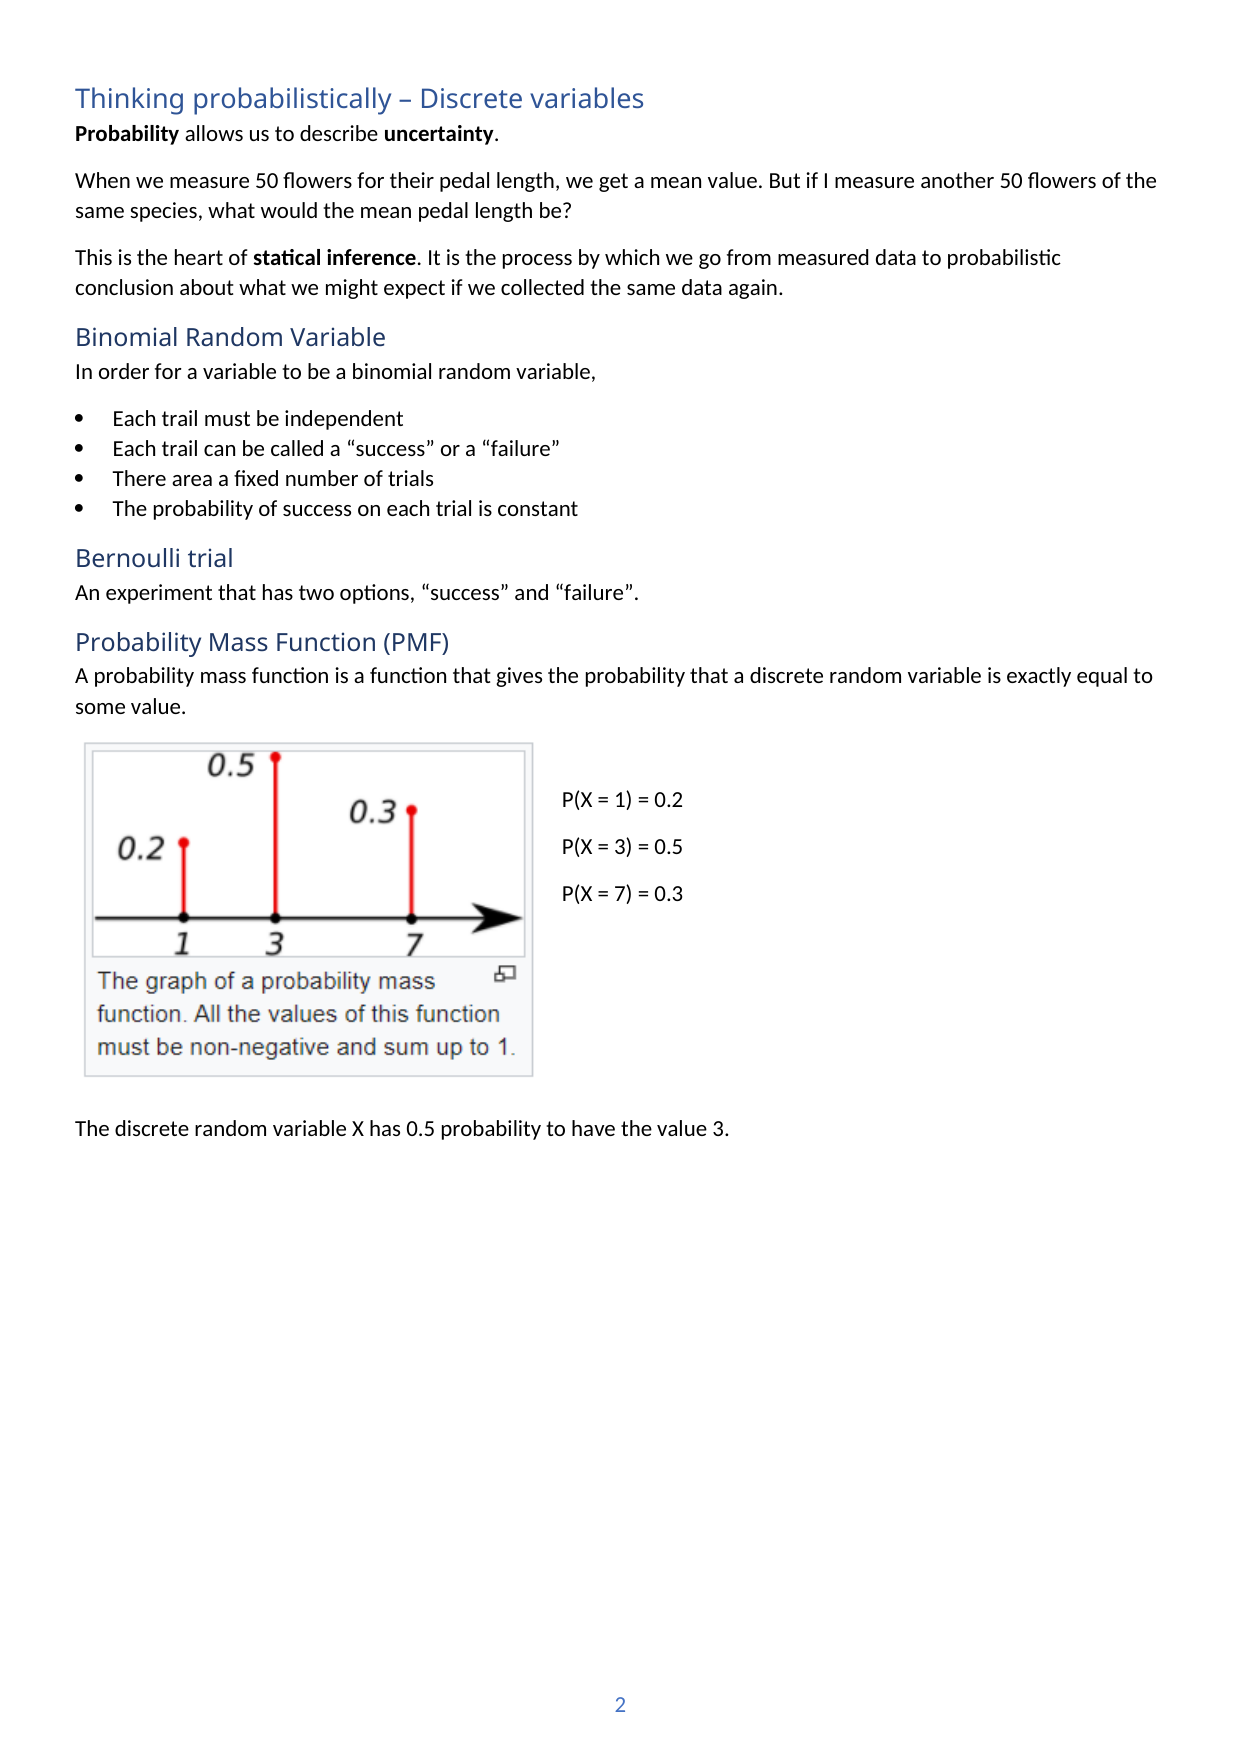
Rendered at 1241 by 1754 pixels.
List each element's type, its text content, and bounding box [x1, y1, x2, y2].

picture [75, 738, 543, 1085]
list There area a fixed number of trials [75, 464, 1165, 492]
text The discrete random variable X has 0.5 probability to have the value 3. [75, 1114, 1165, 1142]
subtitle Binomial Random Variable [75, 320, 1165, 354]
text This is the heart of statical inference. It is the process by which we go from measured data to probabilistic conclusion about what we might expect if we collected the same data again. [75, 243, 1165, 301]
text In order for a variable to be a binomial random variable, [75, 357, 1165, 385]
subtitle Thinking probabilistically – Discrete variables [75, 79, 1165, 116]
list The probability of success on each trial is constant [75, 494, 1165, 522]
text An experiment that has two options, “success” and “failure”. [75, 578, 1165, 606]
text When we measure 50 flowers for their pedal length, we get a mean value. But if I measure another 50 flowers of the same species, what would the mean pedal length be? [75, 166, 1165, 224]
text P(X = 3) = 0.5 [543, 832, 1165, 860]
text P(X = 7) = 0.3 [543, 879, 1165, 907]
list Each trail can be called a “success” or a “failure” [75, 434, 1165, 462]
subtitle Probability Mass Function (PMF) [75, 625, 1165, 659]
text A probability mass function is a function that gives the probability that a discrete random variable is exactly equal to some value. [75, 662, 1165, 720]
text P(X = 1) = 0.2 [543, 786, 1165, 813]
text Probability allows us to describe uncertainty. [75, 119, 1165, 147]
list Each trail must be independent [75, 404, 1165, 432]
subtitle Bernoulli trial [75, 541, 1165, 575]
